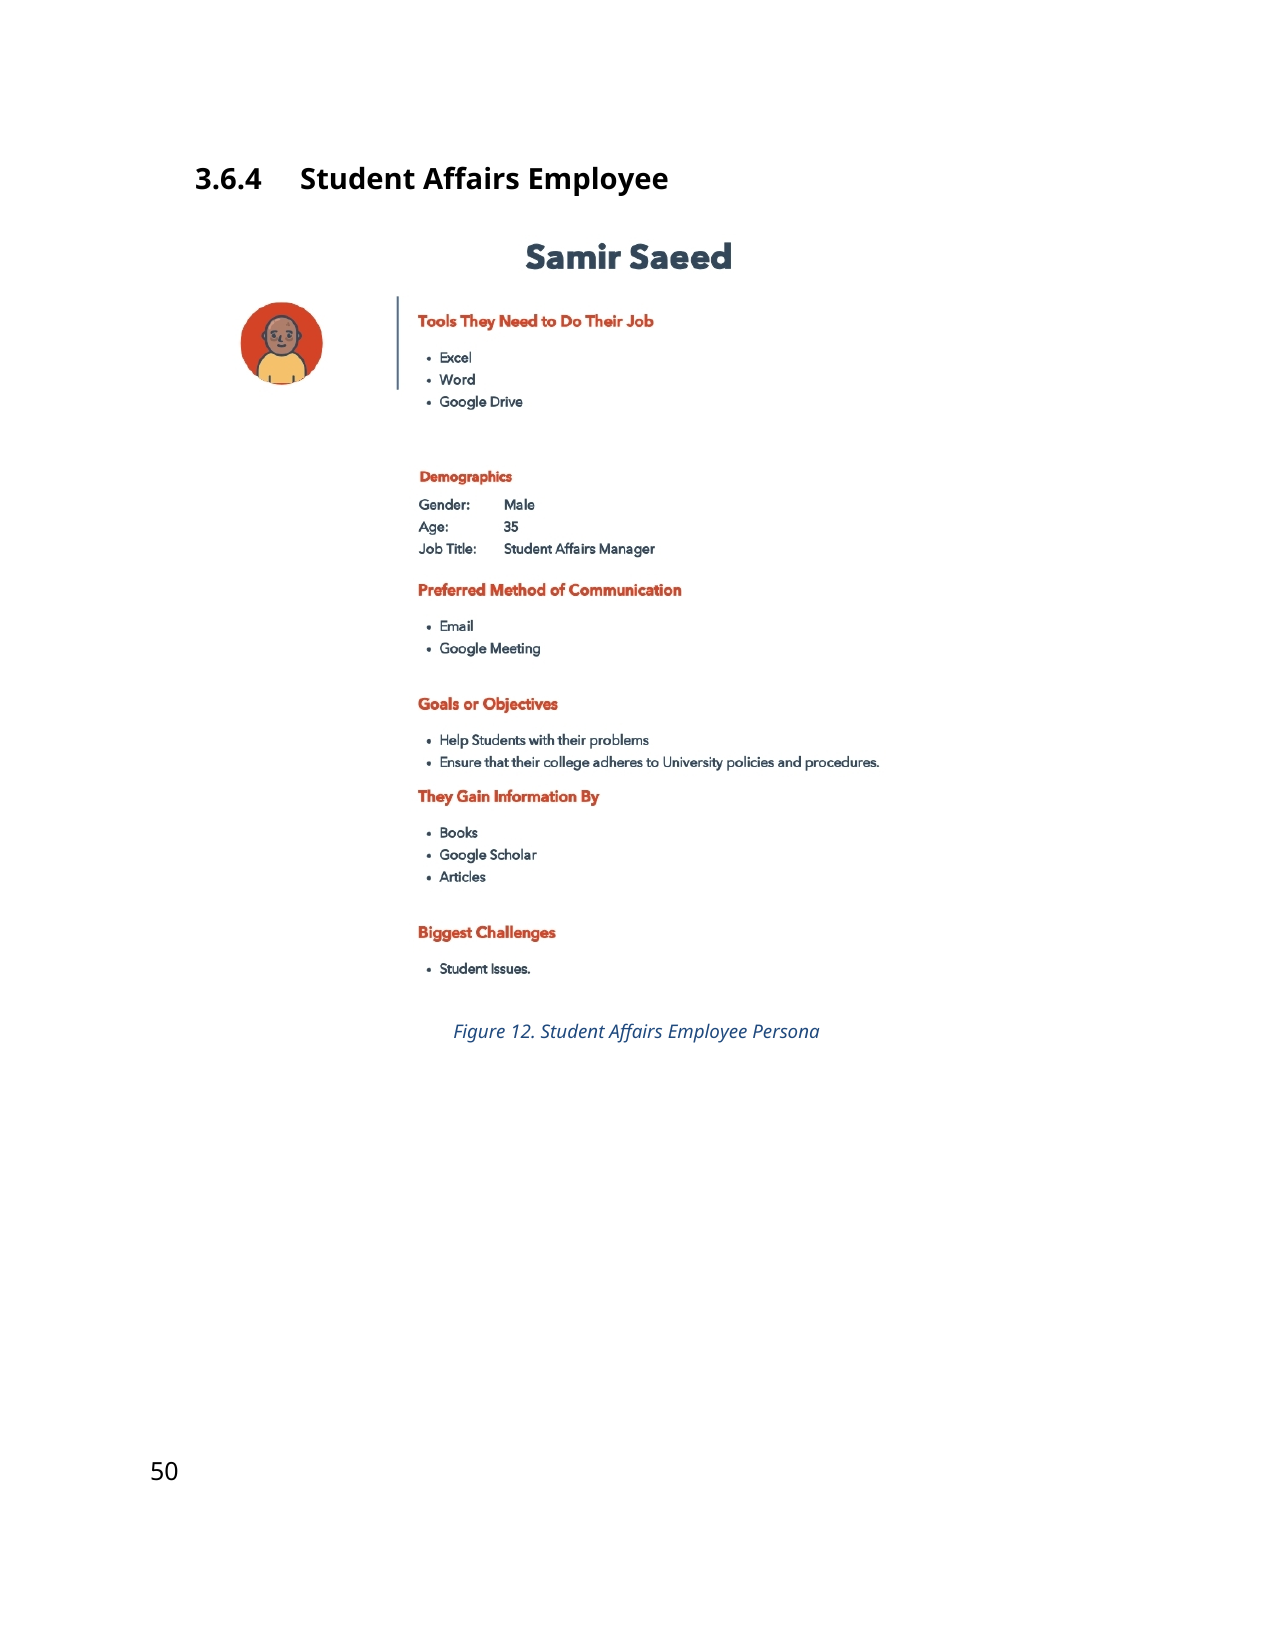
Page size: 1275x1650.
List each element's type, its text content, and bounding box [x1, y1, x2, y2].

subtitle Student Affairs Employee [195, 158, 1125, 198]
text Figure 12. Student Affairs Employee Persona [150, 1019, 1125, 1044]
picture [150, 206, 1105, 1003]
